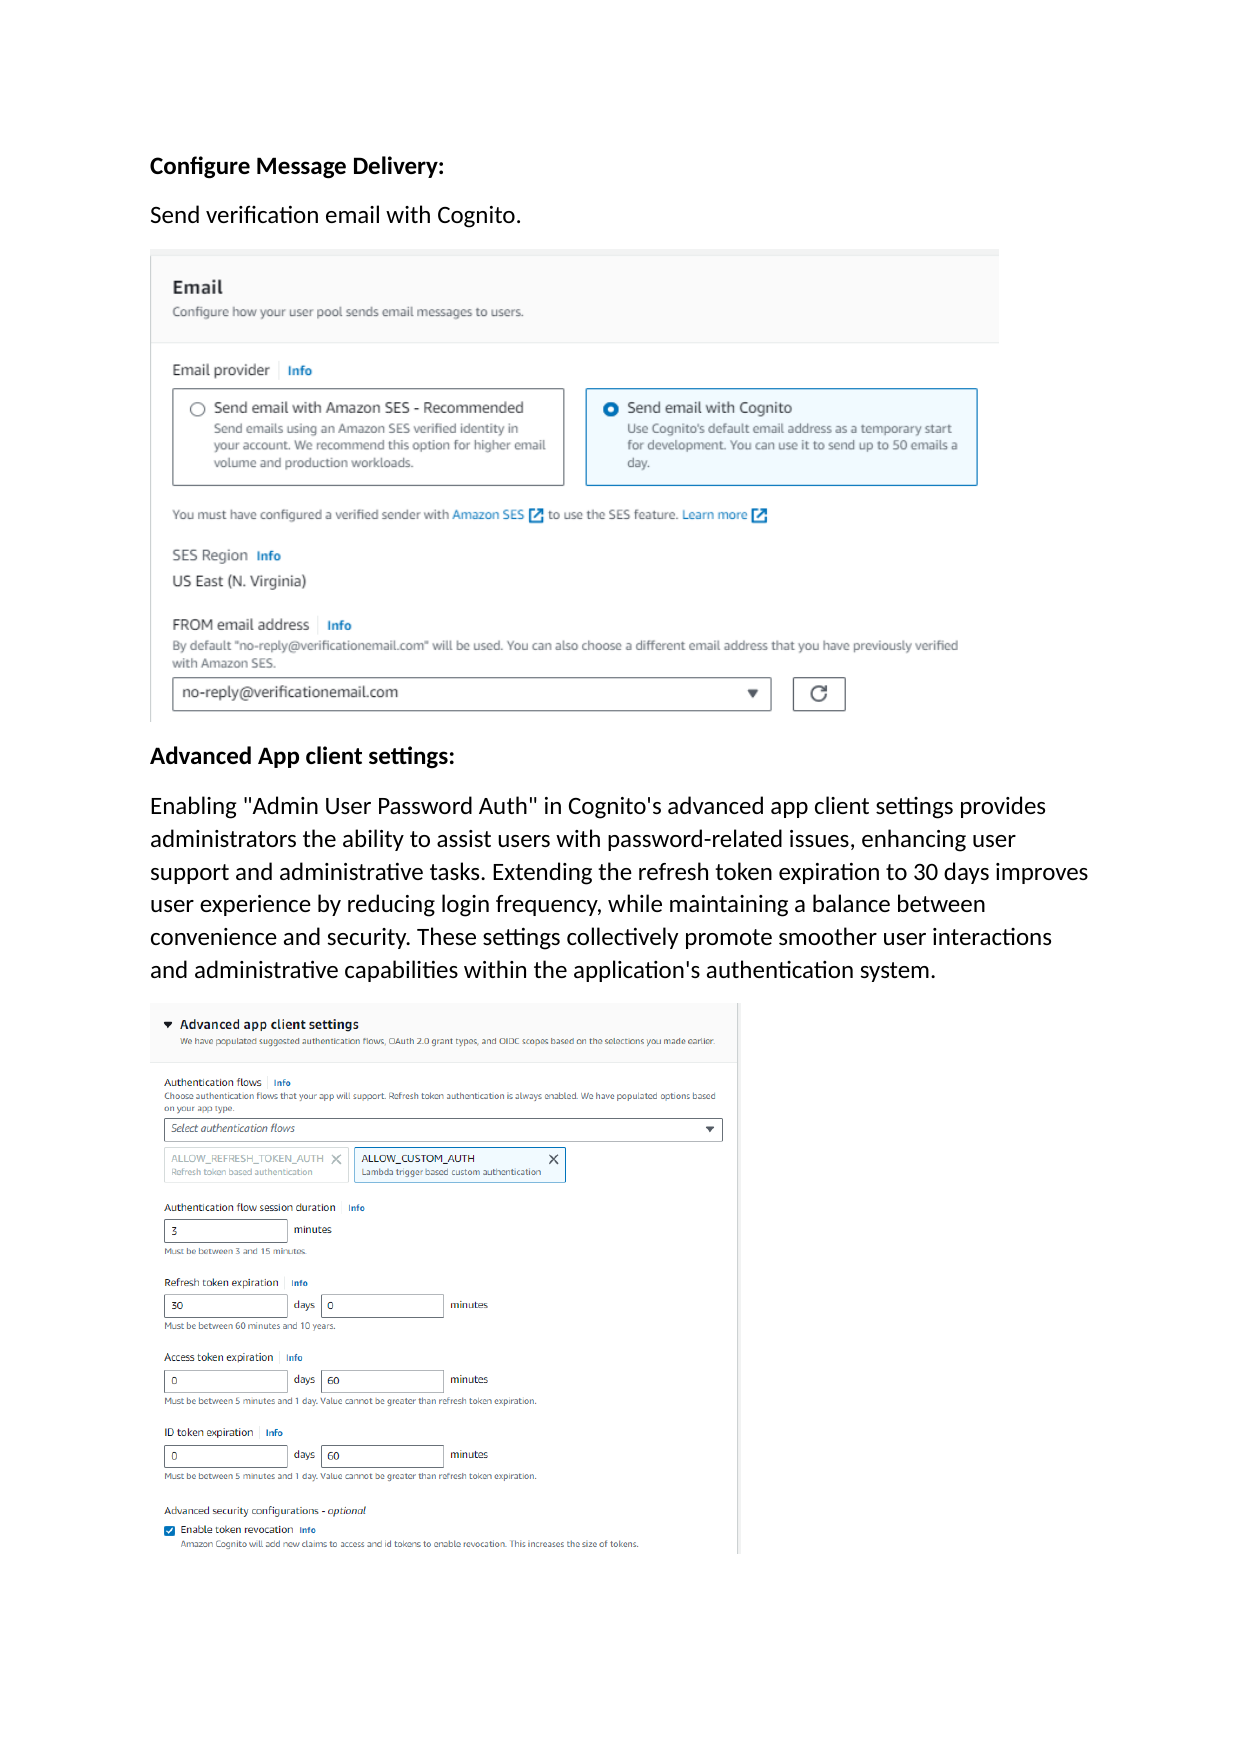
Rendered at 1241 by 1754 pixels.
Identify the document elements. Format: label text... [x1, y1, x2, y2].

text Configure Message Delivery: [150, 150, 1090, 181]
text Advanced App client settings: [150, 740, 1090, 771]
text Enabling "Admin User Password Auth" in Cognito's advanced app client settings provides administrators the ability to assist users with password-related issues, enhancing user support and administrative tasks. Extending the refresh token expiration to 30 days improves user experience by reducing login frequency, while maintaining a balance between convenience and security. These settings collectively promote smoother user interactions and administrative capabilities within the application's authentication system. [150, 790, 1090, 985]
picture [150, 1003, 741, 1554]
text Send verification email with Cognito. [150, 199, 1090, 230]
picture [150, 249, 999, 722]
